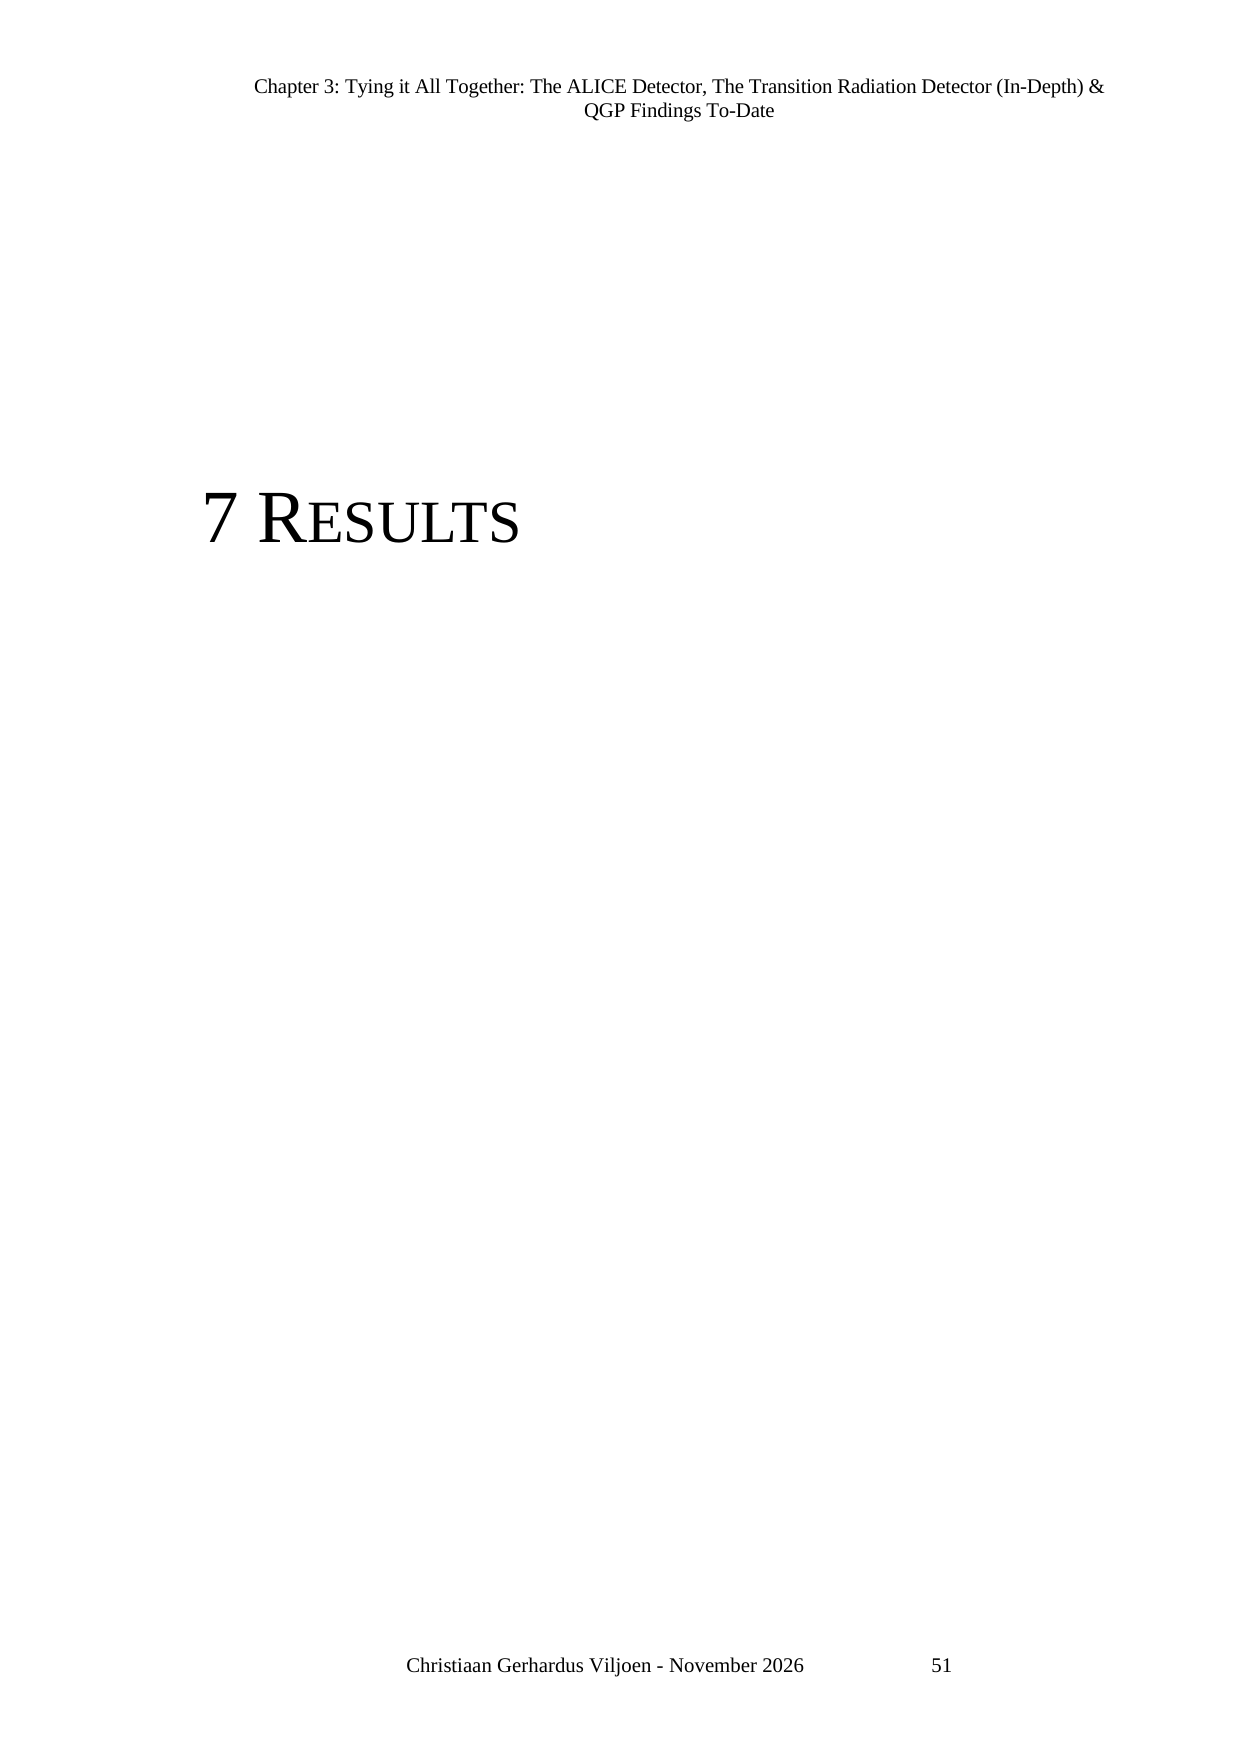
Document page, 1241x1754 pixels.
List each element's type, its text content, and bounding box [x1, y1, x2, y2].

subtitle Results [201, 472, 1122, 558]
